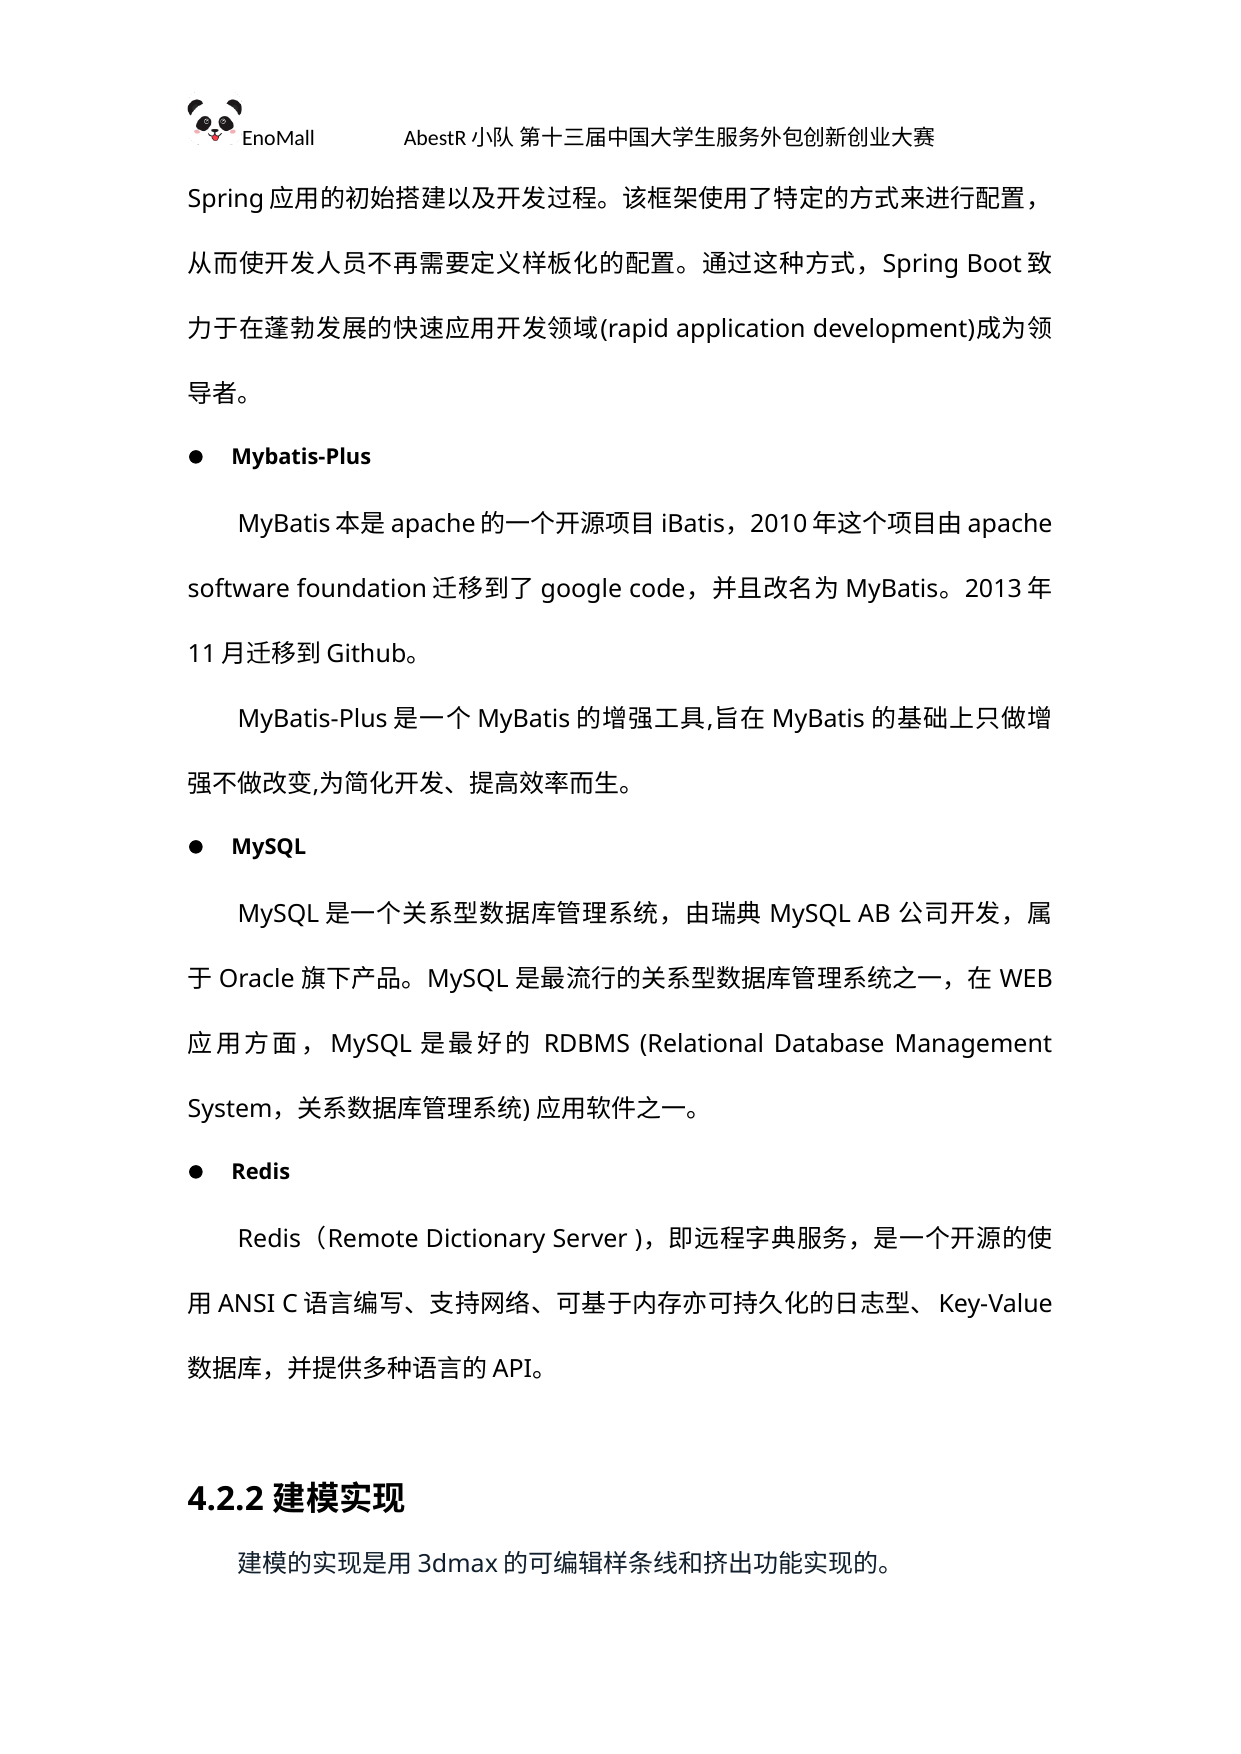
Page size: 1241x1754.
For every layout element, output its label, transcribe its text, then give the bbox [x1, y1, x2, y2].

text MySQL是一个关系型数据库管理系统，由瑞典MySQL AB 公司开发，属于 Oracle 旗下产品。MySQL 是最流行的关系型数据库管理系统之一，在 WEB 应用方面，MySQL是最好的 RDBMS (Relational Database Management System，关系数据库管理系统) 应用软件之一。 [187, 879, 1053, 1139]
text 建模的实现是用3dmax的可编辑样条线和挤出功能实现的。 [187, 1529, 1053, 1594]
picture [187, 90, 242, 145]
list MySQL [187, 830, 1053, 862]
text Redis（Remote Dictionary Server )，即远程字典服务，是一个开源的使用ANSI C语言编写、支持网络、可基于内存亦可持久化的日志型、Key-Value数据库，并提供多种语言的API。 [187, 1204, 1053, 1399]
text MyBatis本是apache的一个开源项目iBatis，2010年这个项目由apache software foundation迁移到了google code，并且改名为MyBatis。2013年11月迁移到Github。 [187, 489, 1053, 684]
list Mybatis-Plus [187, 440, 1053, 472]
text MyBatis-Plus是一个MyBatis的增强工具,旨在MyBatis的基础上只做增强不做改变,为简化开发、提高效率而生。 [187, 684, 1053, 814]
list Redis [187, 1155, 1053, 1187]
text 4.2.2 建模实现 [187, 1464, 1053, 1529]
